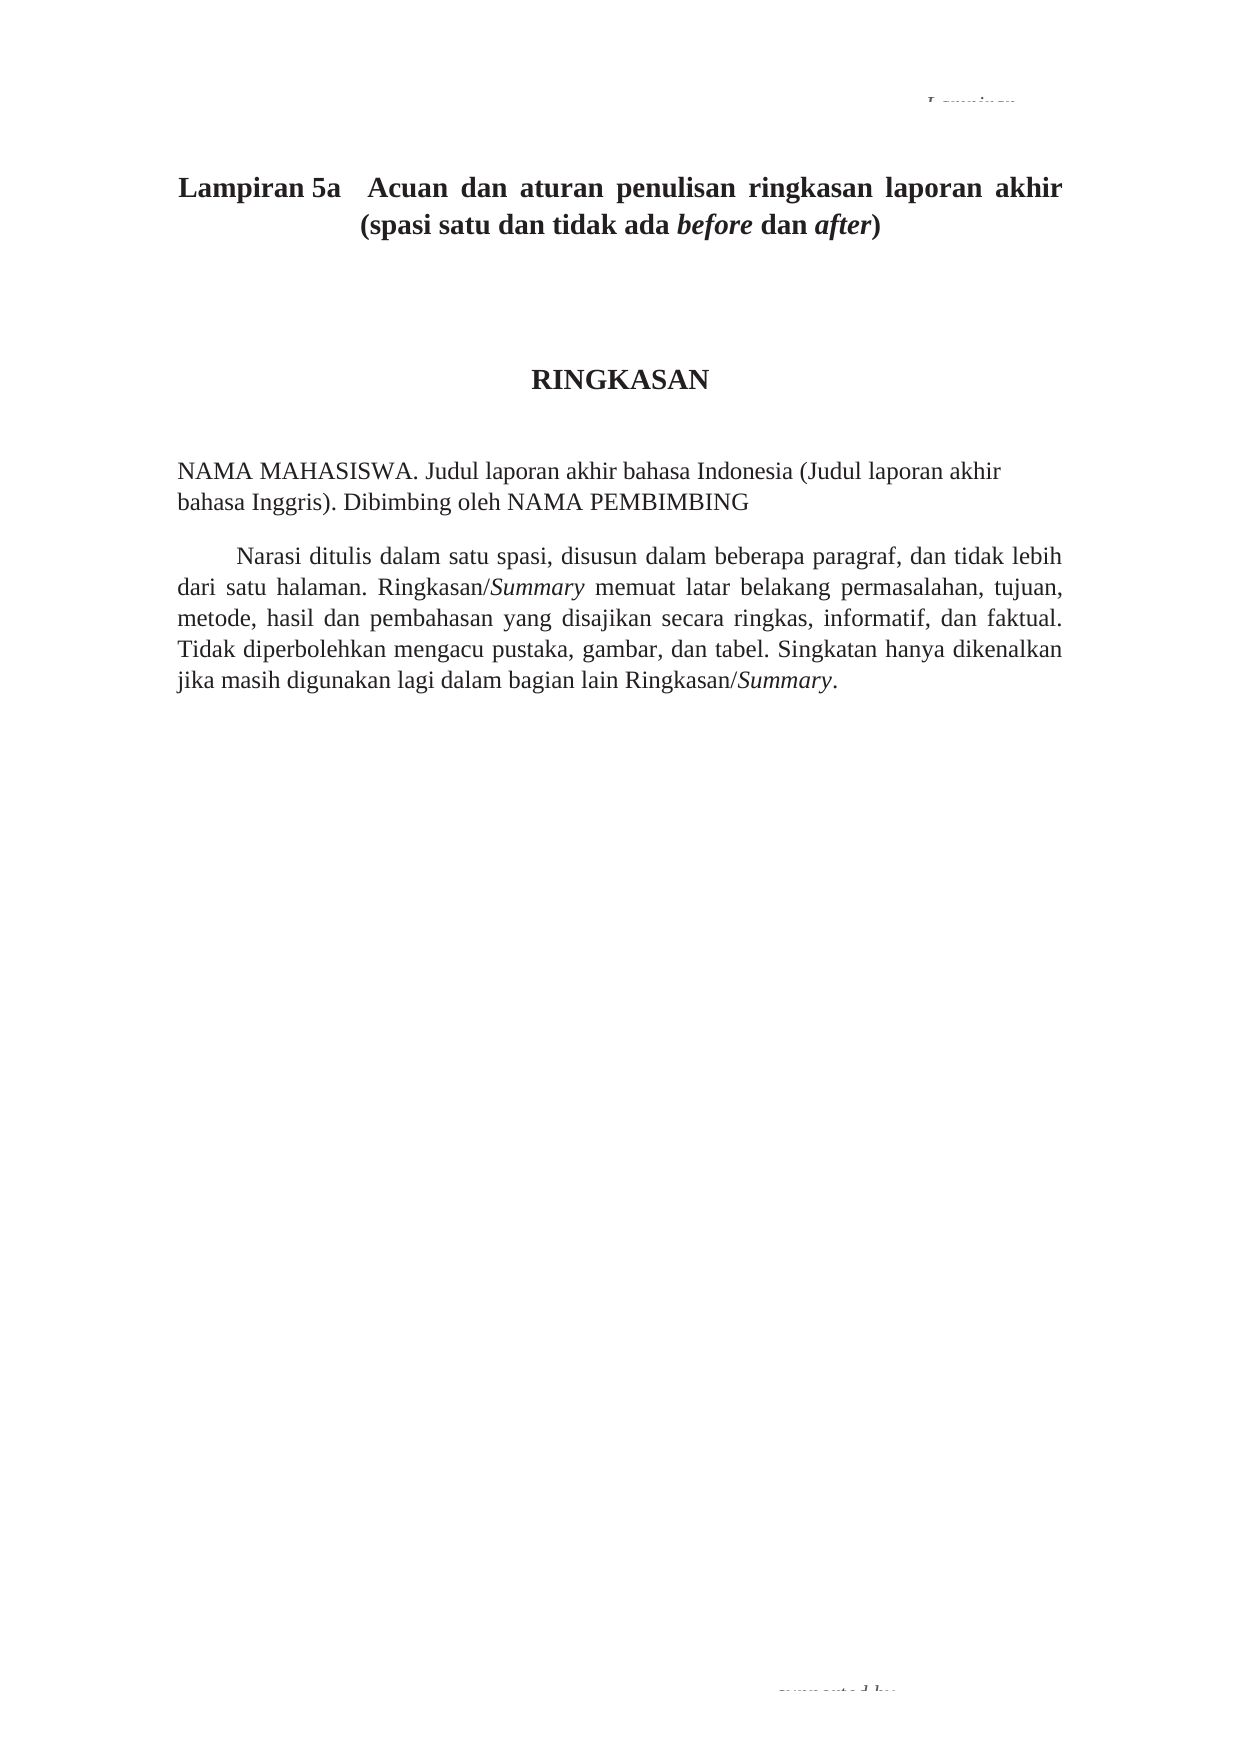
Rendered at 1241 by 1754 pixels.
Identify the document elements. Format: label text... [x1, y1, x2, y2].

text RINGKASAN [218, 362, 1023, 396]
text NAMA MAHASISWA. Judul laporan akhir bahasa Indonesia (Judul laporan akhir bahasa Inggris). Dibimbing oleh NAMA PEMBIMBING [177, 456, 1063, 516]
text Narasi ditulis dalam satu spasi, disusun dalam beberapa paragraf, dan tidak lebih dari satu halaman. Ringkasan/Summary memuat latar belakang permasalahan, tujuan, metode, hasil dan pembahasan yang disajikan secara ringkas, informatif, dan faktual. Tidak diperbolehkan mengacu pustaka, gambar, dan tabel. Singkatan hanya dikenalkan jika masih digunakan lagi dalam bagian lain Ringkasan/Summary. [177, 541, 1063, 694]
subtitle Lampiran 5a Acuan dan aturan penulisan ringkasan laporan akhir (spasi satu dan tidak ada before dan after) [177, 170, 1064, 241]
